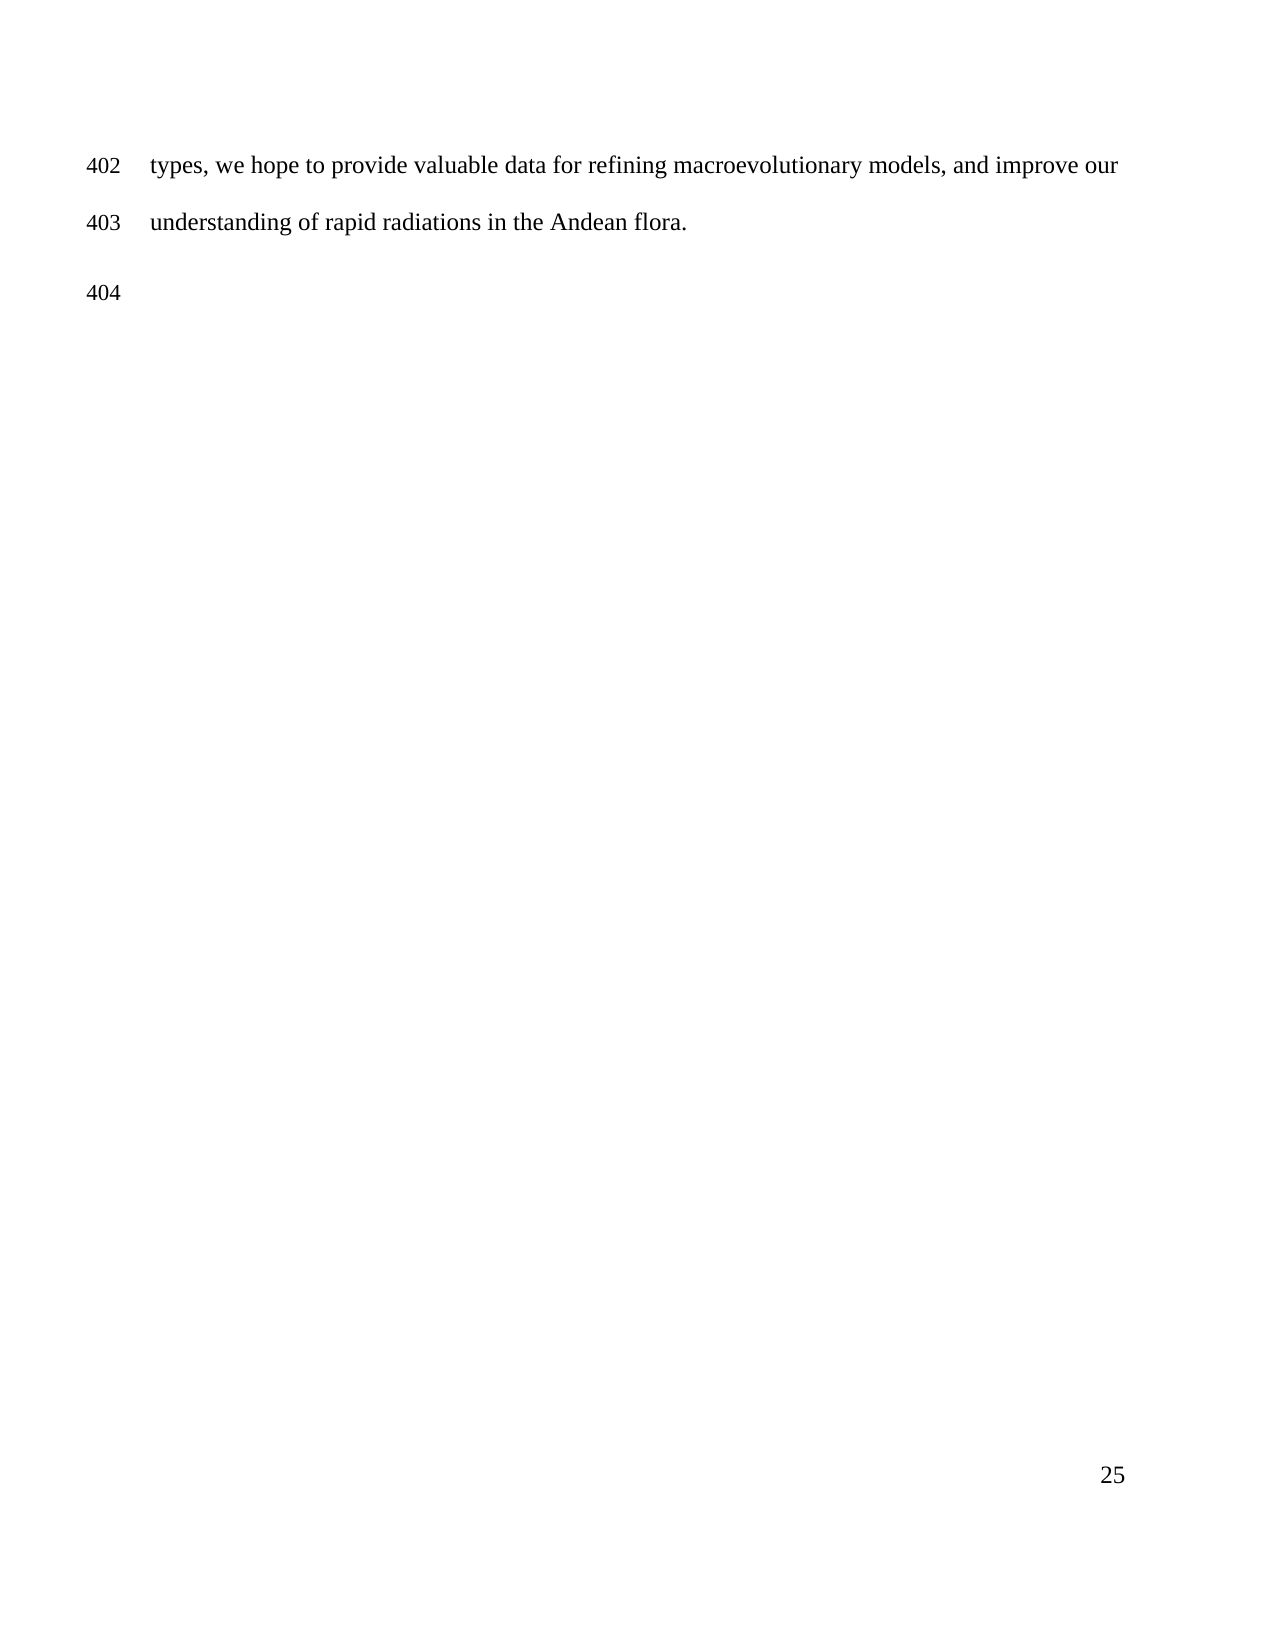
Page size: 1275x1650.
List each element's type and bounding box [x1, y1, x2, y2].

text [150, 150, 1125, 236]
